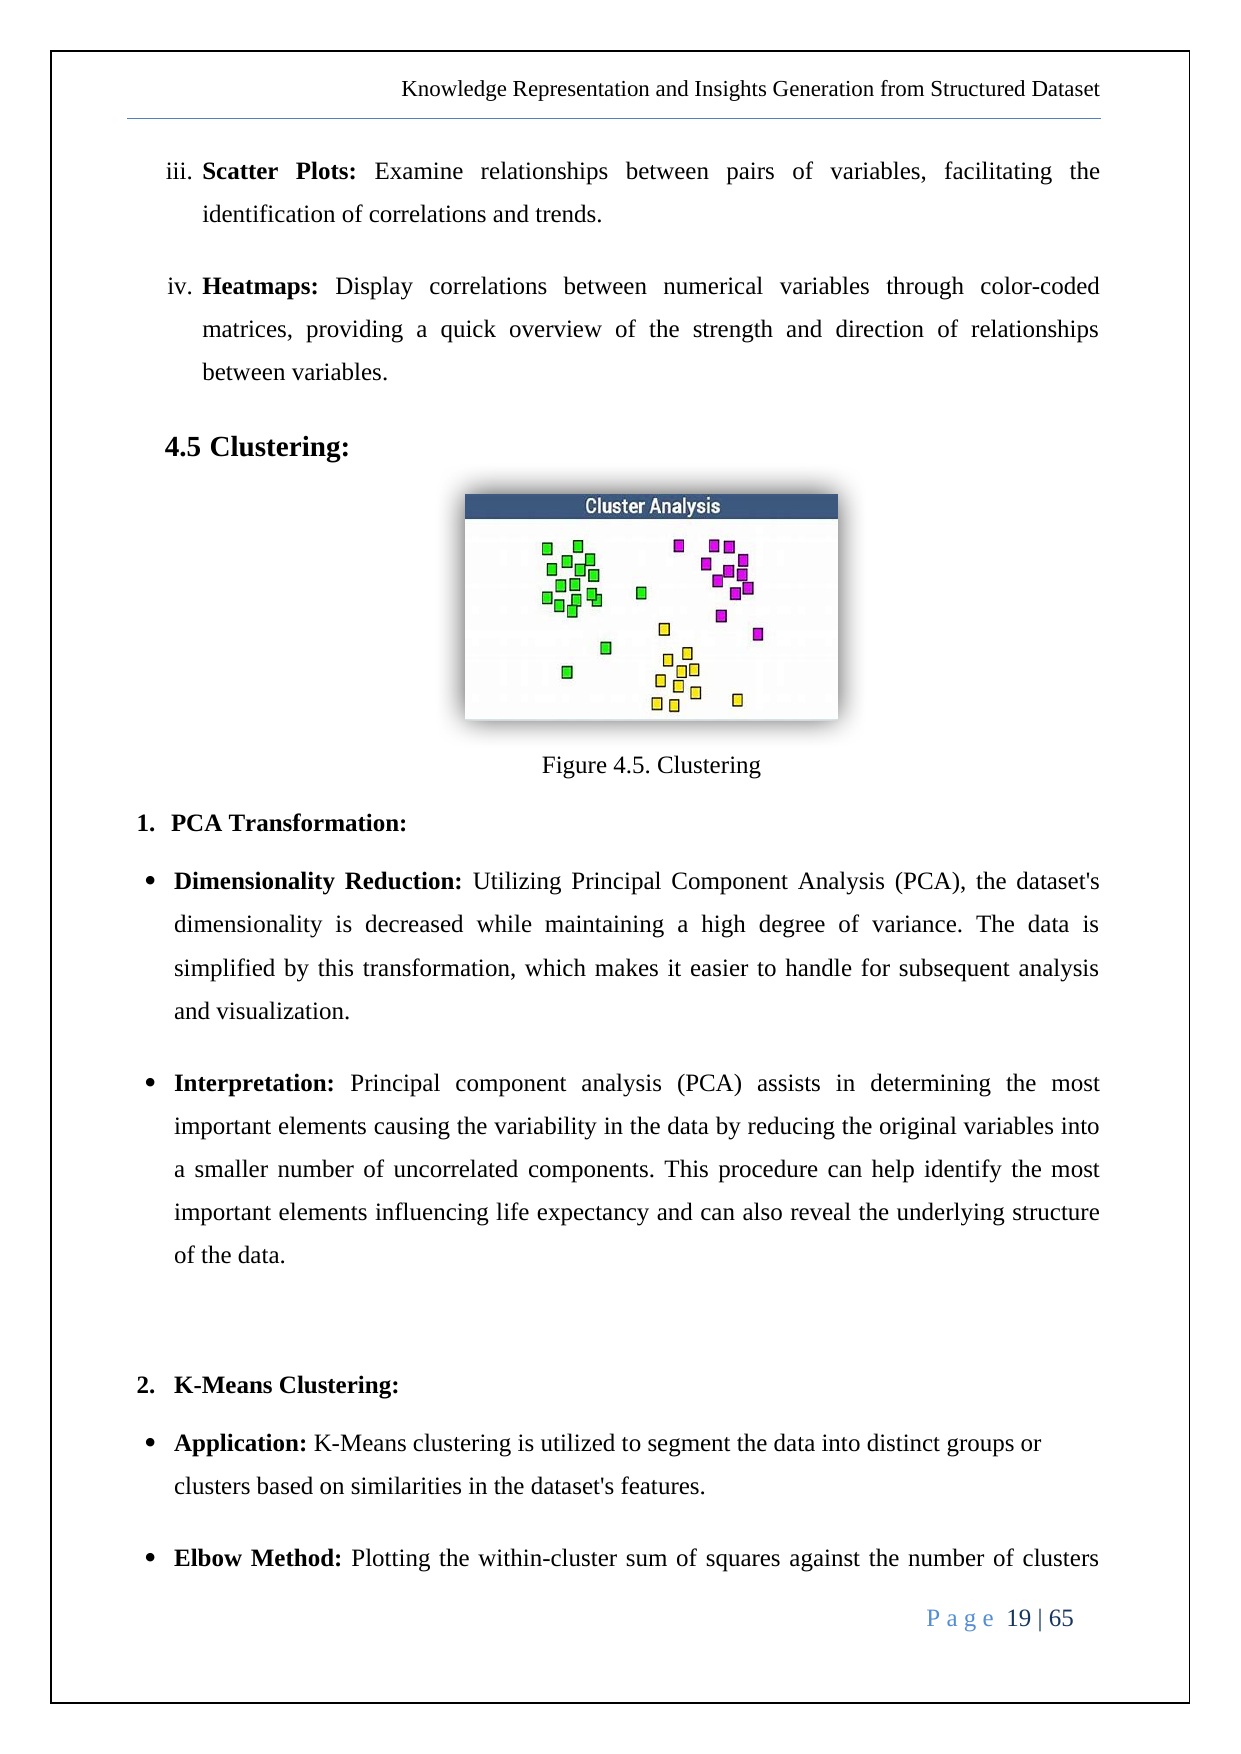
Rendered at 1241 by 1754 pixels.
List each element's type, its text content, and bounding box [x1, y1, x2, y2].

list Heatmaps: Display correlations between numerical variables through color-coded matrices, providing a quick overview of the strength and direction of relationships between variables. [193, 271, 1101, 386]
picture [465, 494, 838, 721]
list Dimensionality Reduction: Utilizing Principal Component Analysis (PCA), the dataset's dimensionality is decreased while maintaining a high degree of variance. The data is simplified by this transformation, which makes it easier to handle for subsequent analysis and visualization. [146, 866, 1101, 1024]
list Application: K-Means clustering is utilized to segment the data into distinct groups or clusters based on similarities in the dataset's features. [146, 1428, 1101, 1500]
list Interpretation: Principal component analysis (PCA) assists in determining the most important elements causing the variability in the data by reducing the original variables into a smaller number of uncorrelated components. This procedure can help identify the most important elements influencing life expectancy and can also reveal the underlying structure of the data. [146, 1068, 1101, 1269]
list Scatter Plots: Examine relationships between pairs of variables, facilitating the identification of correlations and trends. [193, 156, 1101, 228]
list PCA Transformation: [136, 808, 1101, 837]
list Clustering: [164, 429, 1101, 463]
list K-Means Clustering: [136, 1370, 1101, 1399]
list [146, 1543, 1101, 1572]
list Figure 4.5. Clustering [202, 751, 1101, 779]
